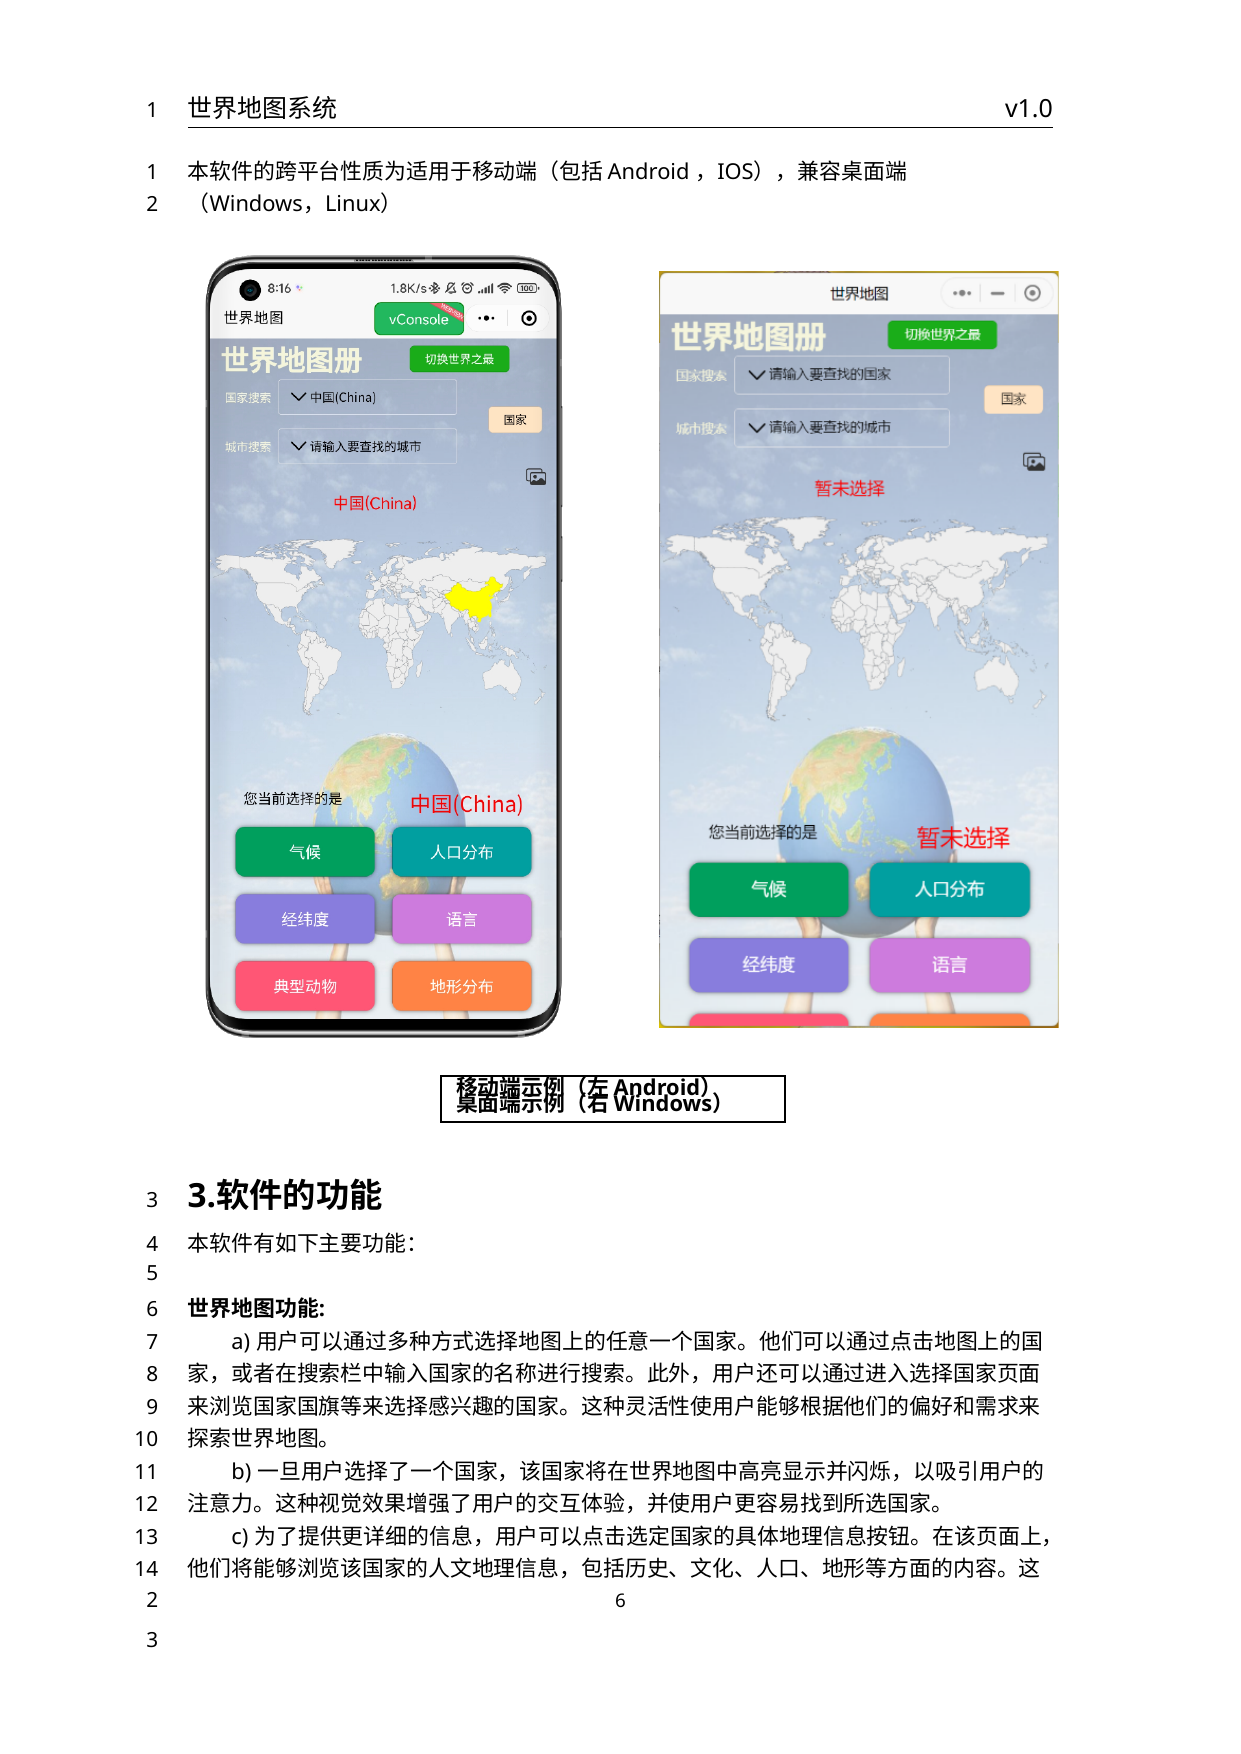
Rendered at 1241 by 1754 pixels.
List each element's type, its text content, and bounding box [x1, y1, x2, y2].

text 世界地图功能: [187, 1291, 1053, 1323]
text 本软件的跨平台性质为适用于移动端（包括Android ，IOS），兼容桌面端（Windows，Linux） [187, 153, 1053, 218]
text 本软件有如下主要功能： [187, 1226, 1053, 1258]
text b) 一旦用户选择了一个国家，该国家将在世界地图中高亮显示并闪烁，以吸引用户的注意力。这种视觉效果增强了用户的交互体验，并使用户更容易找到所选国家。 [187, 1453, 1053, 1518]
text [187, 1518, 1053, 1583]
picture [205, 255, 563, 1038]
picture [659, 271, 1059, 1028]
text a) 用户可以通过多种方式选择地图上的任意一个国家。他们可以通过点击地图上的国家，或者在搜索栏中输入国家的名称进行搜索。此外，用户还可以通过进入选择国家页面来浏览国家国旗等来选择感兴趣的国家。这种灵活性使用户能够根据他们的偏好和需求来探索世界地图。 [187, 1323, 1053, 1453]
